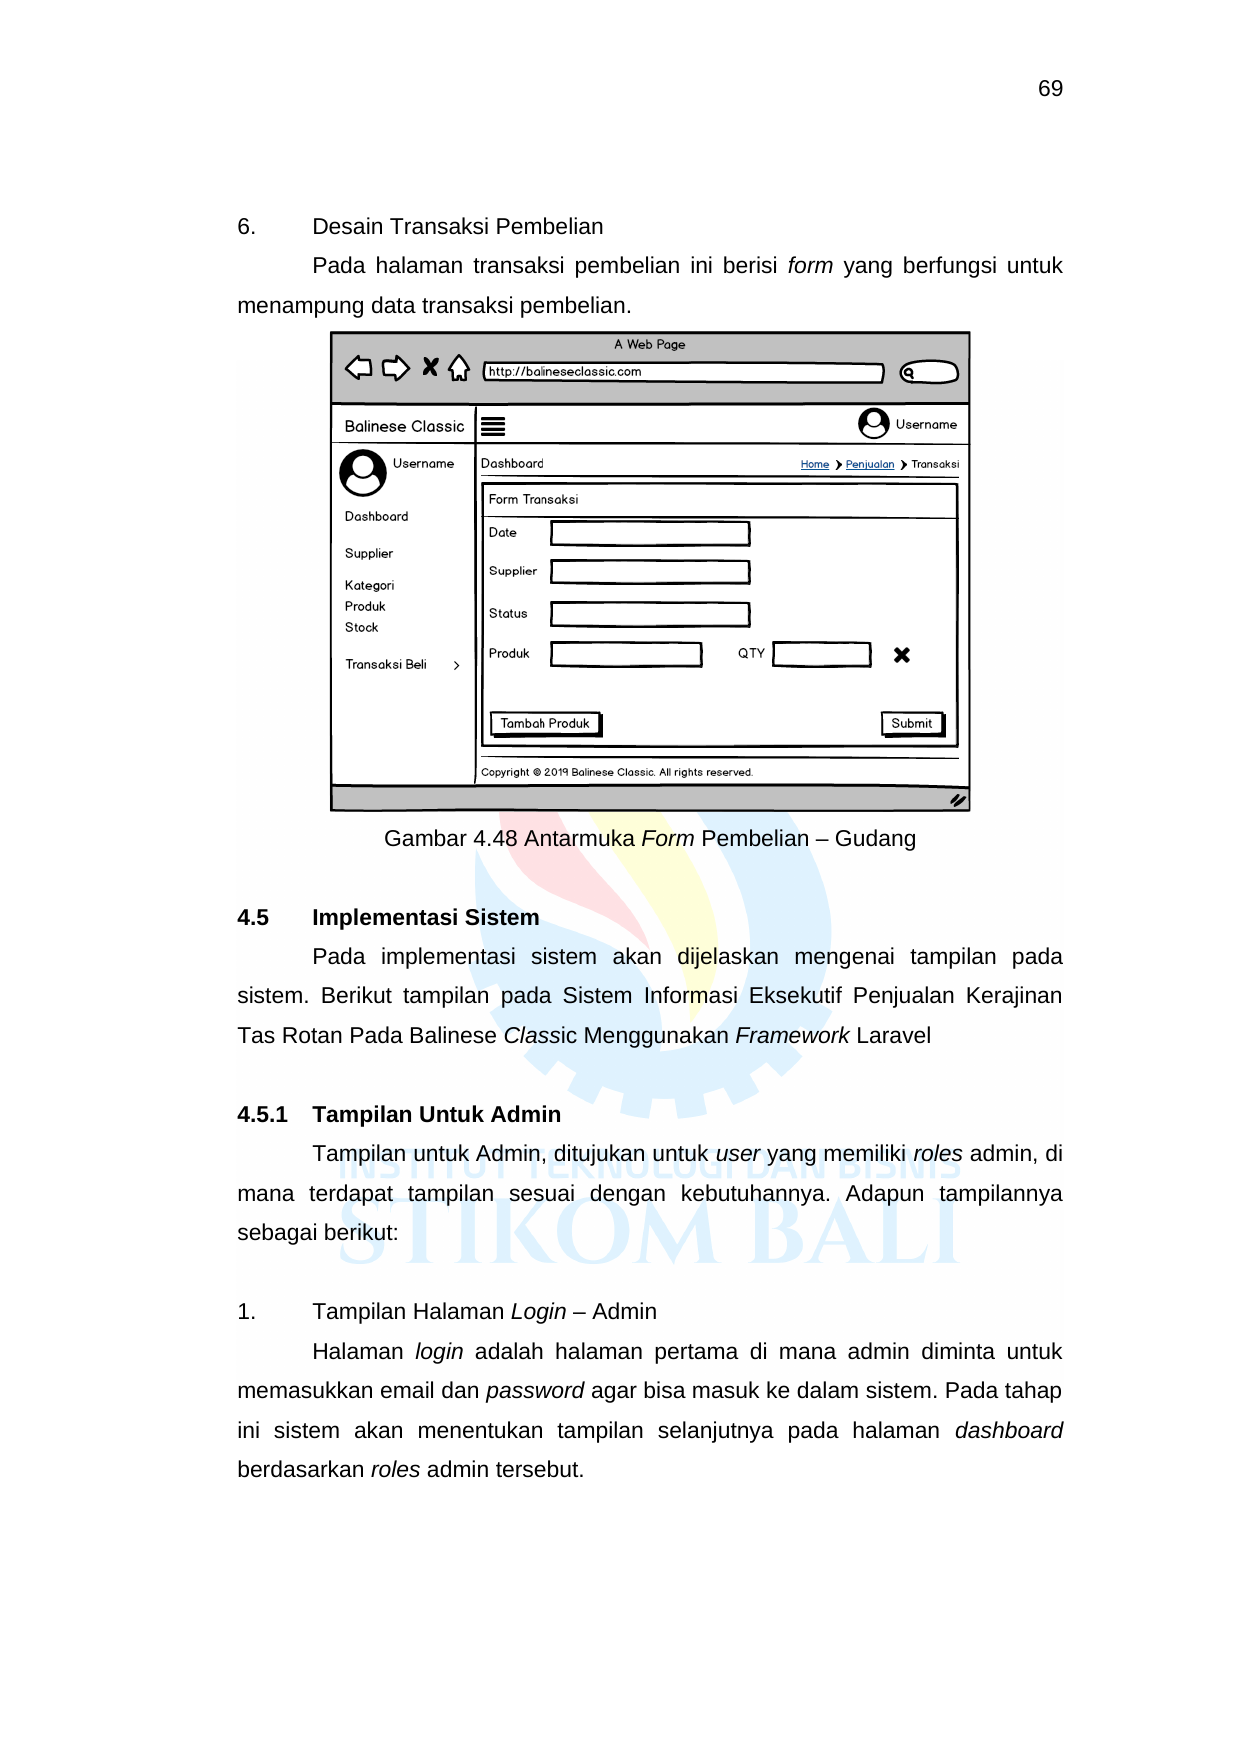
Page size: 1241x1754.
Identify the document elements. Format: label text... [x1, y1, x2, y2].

list Desain Transaksi Pembelian [237, 213, 1063, 239]
picture [329, 331, 971, 812]
text Pada implementasi sistem akan dijelaskan mengenai tampilan pada sistem. Berikut tampilan pada Sistem Informasi Eksekutif Penjualan Kerajinan Tas Rotan Pada Balinese Classic Menggunakan Framework Laravel [237, 943, 1063, 1048]
text Gambar 4.48 Antarmuka Form Pembelian – Gudang [237, 824, 1063, 851]
text Halaman login adalah halaman pertama di mana admin diminta untuk memasukkan email dan password agar bisa masuk ke dalam sistem. Pada tahap ini sistem akan menentukan tampilan selanjutnya pada halaman dashboard berdasarkan roles admin tersebut. [237, 1338, 1063, 1482]
list Tampilan Untuk Admin [237, 1101, 1063, 1127]
text Tampilan untuk Admin, ditujukan untuk user yang memiliki roles admin, di mana terdapat tampilan sesuai dengan kebutuhannya. Adapun tampilannya sebagai berikut: [237, 1140, 1063, 1246]
text Pada halaman transaksi pembelian ini berisi form yang berfungsi untuk menampung data transaksi pembelian. [237, 252, 1063, 318]
text Implementasi Sistem [237, 903, 1063, 930]
list Tampilan Halaman Login – Admin [237, 1298, 1063, 1324]
